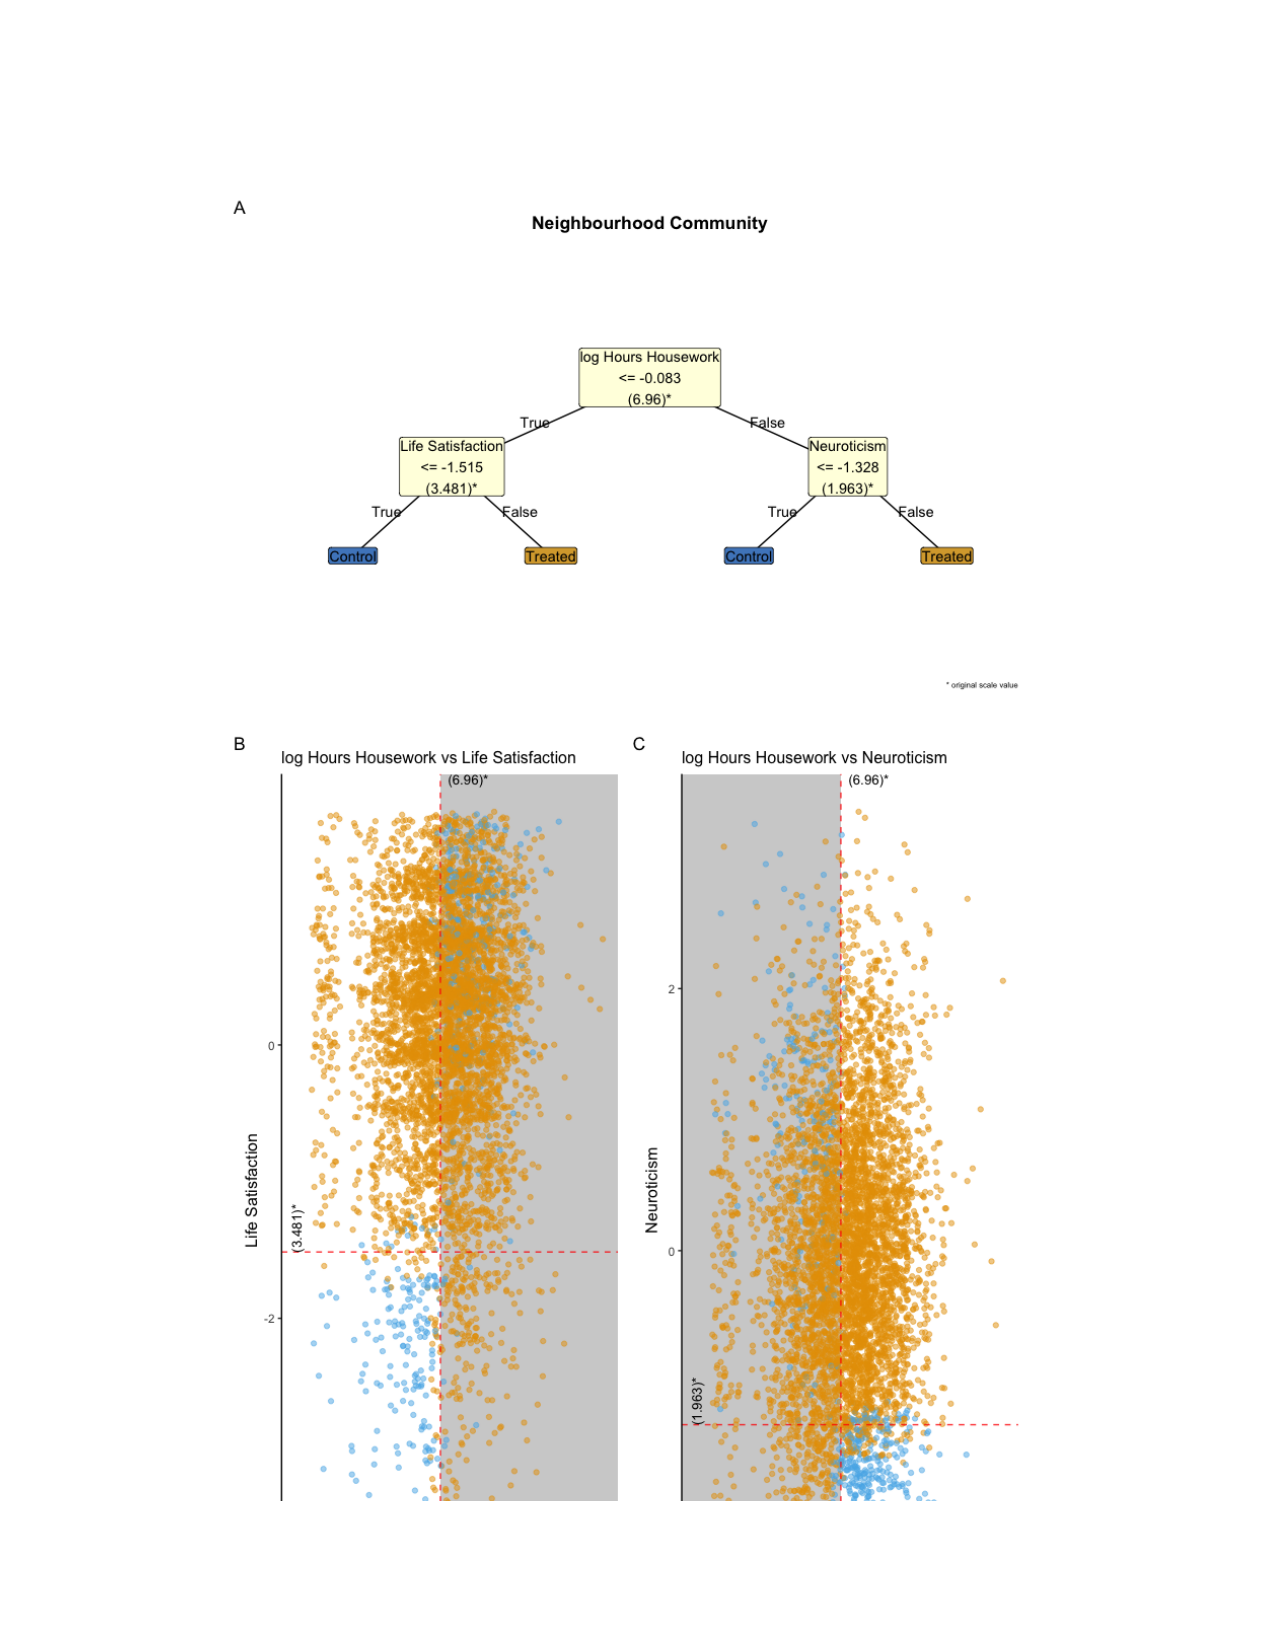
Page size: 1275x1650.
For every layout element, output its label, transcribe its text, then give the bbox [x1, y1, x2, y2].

picture [188, 153, 1064, 1501]
table_header Figure 9: Decision Tree: {glued_policy_names_8} [139, 150, 1114, 1500]
